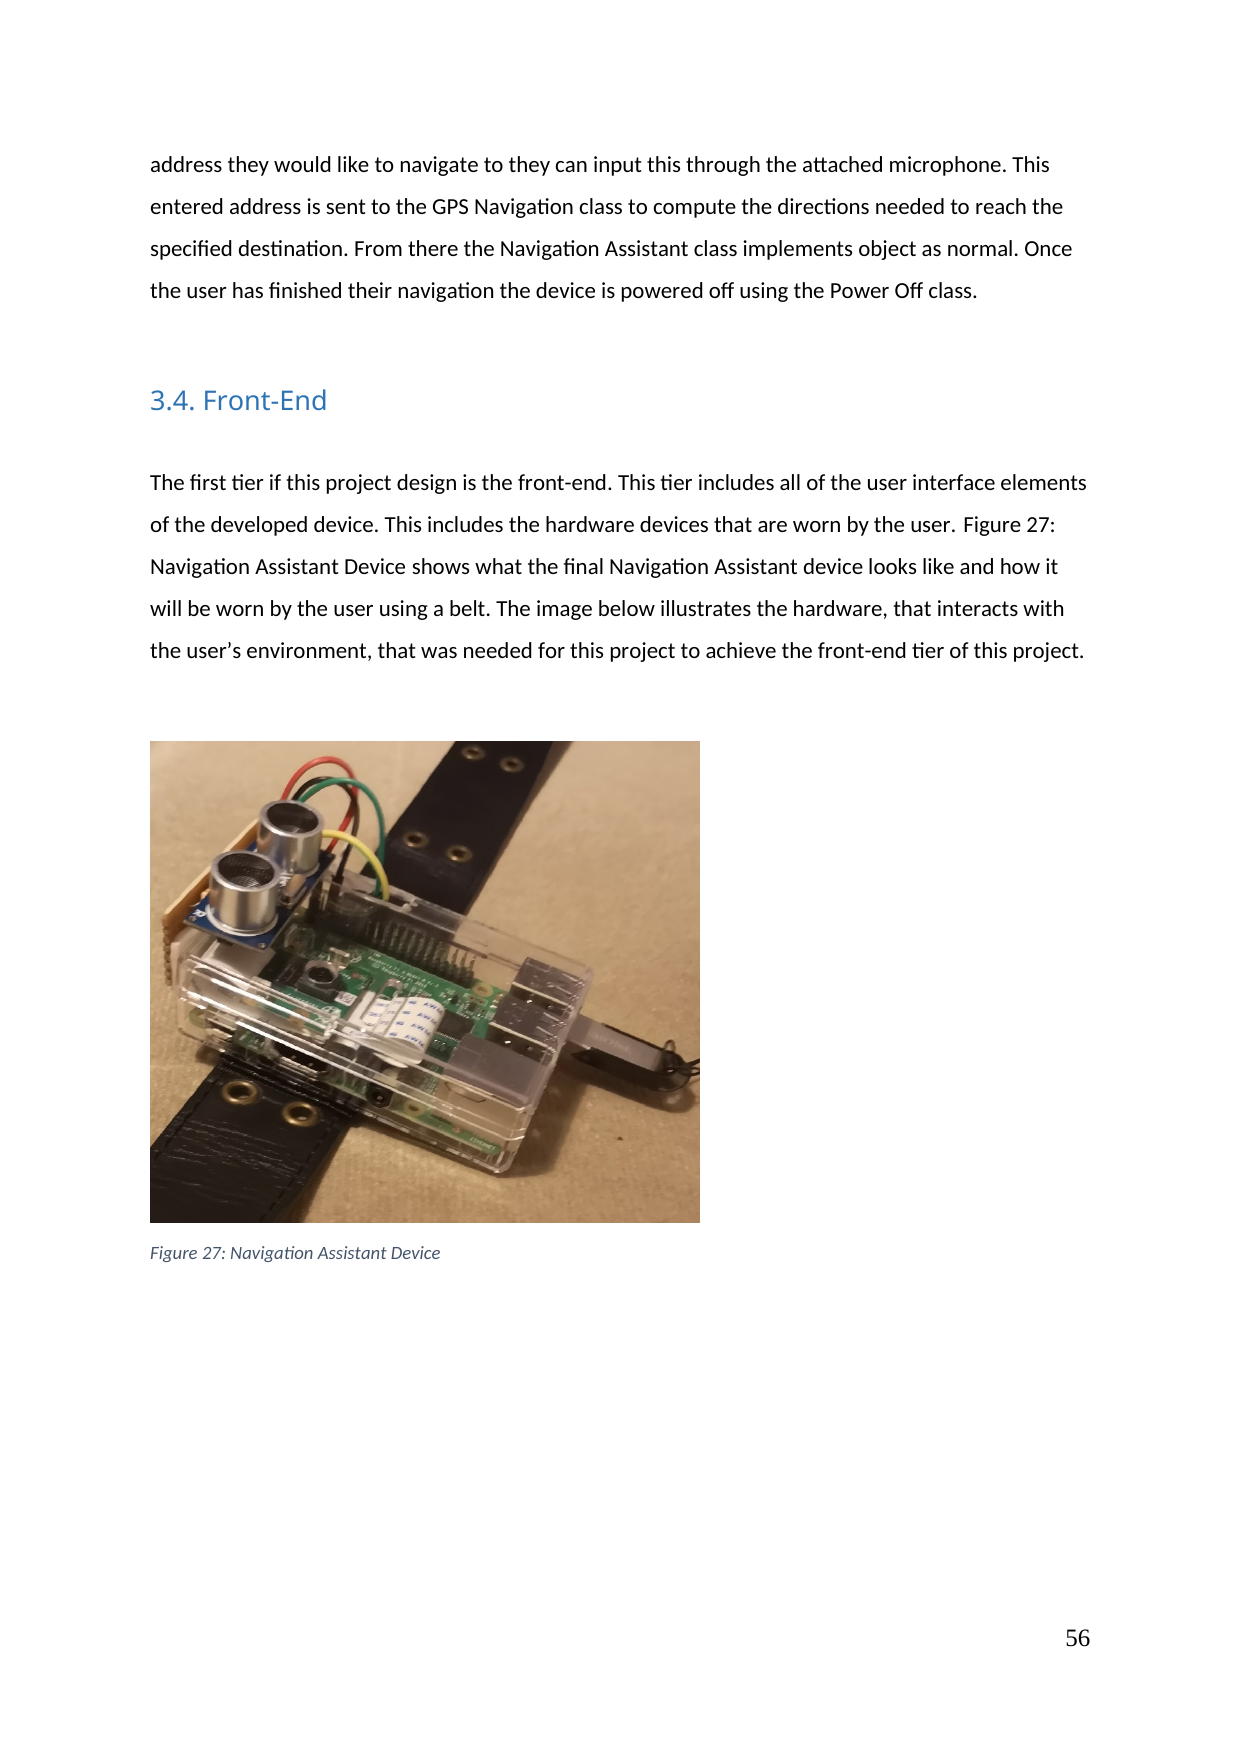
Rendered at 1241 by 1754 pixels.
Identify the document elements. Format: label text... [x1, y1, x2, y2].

text The first tier if this project design is the front-end. This tier includes all of the user interface elements of the developed device. This includes the hardware devices that are worn by the user. Figure 27 shows what the final Navigation Assistant device looks like and how it will be worn by the user using a belt. The image below illustrates the hardware, that interacts with the user’s environment, that was needed for this project to achieve the front-end tier of this project. [150, 468, 1090, 664]
picture [150, 741, 700, 1223]
subtitle 3.4. Front-End [150, 381, 1090, 418]
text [150, 150, 1090, 304]
